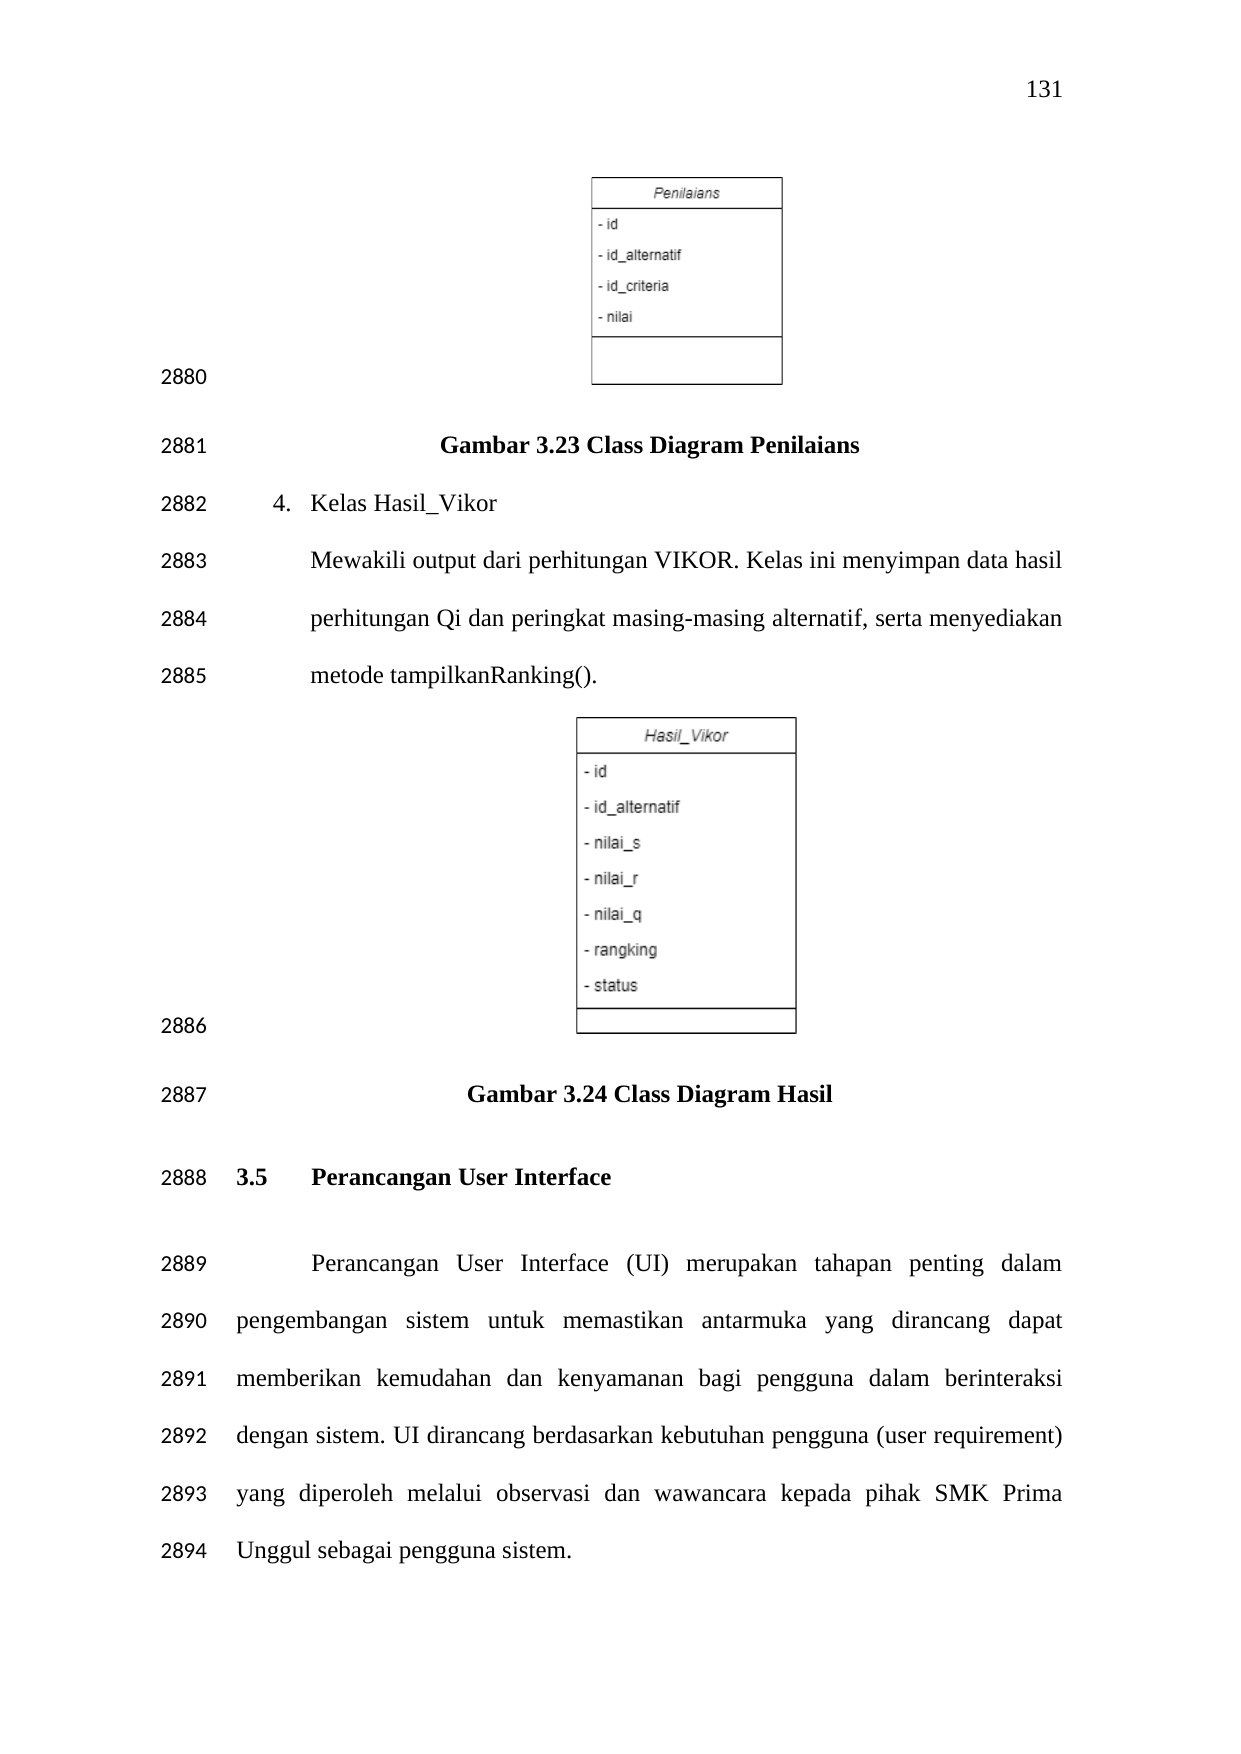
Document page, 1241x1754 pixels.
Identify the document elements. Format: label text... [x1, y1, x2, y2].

picture [591, 177, 783, 385]
subtitle Perancangan User Interface [236, 1162, 1063, 1190]
picture [576, 717, 797, 1034]
text Perancangan User Interface (UI) merupakan tahapan penting dalam pengembangan sistem untuk memastikan antarmuka yang dirancang dapat memberikan kemudahan dan kenyamanan bagi pengguna dalam berinteraksi dengan sistem. UI dirancang berdasarkan kebutuhan pengguna (user requirement) yang diperoleh melalui observasi dan wawancara kepada pihak SMK Prima Unggul sebagai pengguna sistem. [236, 1248, 1063, 1564]
list Kelas Hasil_Vikor [273, 488, 1063, 516]
list Mewakili output dari perhitungan VIKOR. Kelas ini menyimpan data hasil perhitungan Qi dan peringkat masing-masing alternatif, serta menyediakan metode tampilkanRanking(). [310, 545, 1063, 689]
